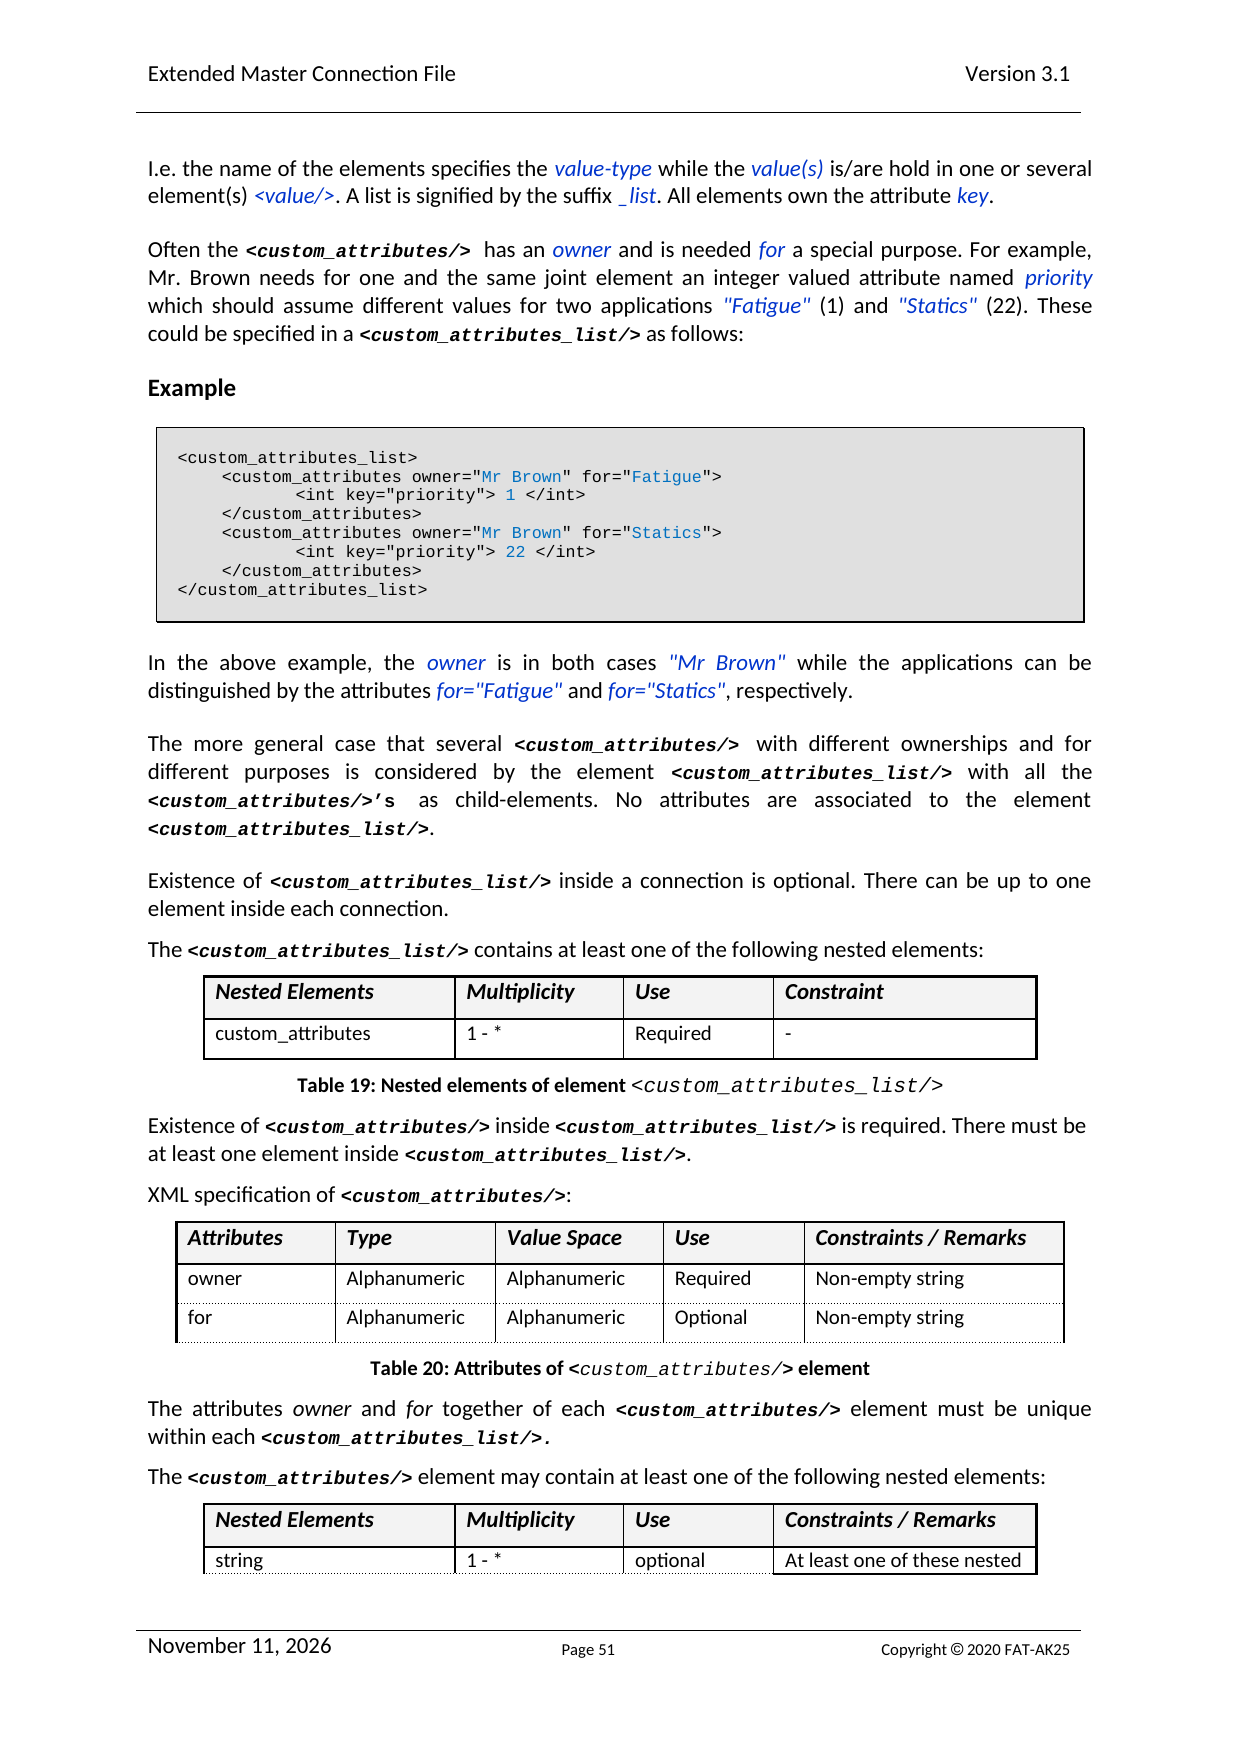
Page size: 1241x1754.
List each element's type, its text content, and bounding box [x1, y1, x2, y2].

text Often the <custom_attributes/> has an owner and is needed for a special purpose. For example, Mr. Brown needs for one and the same joint element an integer valued attribute named priority which should assume different values for two applications "Fatigue" (1) and "Statics" (22). These could be specified in a <custom_attributes_list/> as follows: [148, 235, 1092, 347]
text The more general case that several <custom_attributes/> with different ownerships and for different purposes is considered by the element <custom_attributes_list/> with all the <custom_attributes/>’s as child-elements. No attributes are associated to the element <custom_attributes_list/>. [148, 729, 1092, 841]
text </custom_attributes> [157, 559, 1083, 578]
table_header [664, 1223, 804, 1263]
text The <custom_attributes/> element may contain at least one of the following nested elements: [148, 1462, 1092, 1491]
text </custom_attributes> [157, 503, 1083, 522]
text Existence of <custom_attributes/> inside <custom_attributes_list/> is required. There must be at least one element inside <custom_attributes_list/>. [148, 1111, 1092, 1167]
text In the above example, the owner is in both cases "Mr Brown" while the applications can be distinguished by the attributes for="Fatigue" and for="Statics", respectively. [148, 648, 1092, 704]
text <custom_attributes owner="Mr Brown" for="Statics"> [157, 522, 1083, 540]
text The attributes owner and for together of each <custom_attributes/> element must be unique within each <custom_attributes_list/>. [148, 1394, 1092, 1450]
text <int key="priority"> 1 </int> [157, 484, 1083, 503]
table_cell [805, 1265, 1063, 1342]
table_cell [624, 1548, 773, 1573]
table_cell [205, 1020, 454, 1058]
text Table 19: Nested elements of element <custom_attributes_list/> [148, 1072, 1092, 1099]
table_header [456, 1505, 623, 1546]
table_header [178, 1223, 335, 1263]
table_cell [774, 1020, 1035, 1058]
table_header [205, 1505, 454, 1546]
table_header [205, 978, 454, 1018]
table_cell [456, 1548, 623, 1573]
text <custom_attributes owner="Mr Brown" for="Fatigue"> [157, 465, 1083, 484]
text The <custom_attributes_list/> contains at least one of the following nested elements: [148, 935, 1092, 963]
text I.e. the name of the elements specifies the value-type while the value(s) is/are hold in one or several element(s) <value/>. A list is signified by the suffix _list. All elements own the attribute key. [148, 154, 1092, 210]
text </custom_attributes_list> [157, 578, 1083, 597]
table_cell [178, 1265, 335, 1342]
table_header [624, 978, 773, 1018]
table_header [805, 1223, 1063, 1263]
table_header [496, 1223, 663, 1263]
text Example [148, 372, 1092, 402]
text <int key="priority"> 22 </int> [157, 540, 1083, 559]
text Existence of <custom_attributes_list/> inside a connection is optional. There can be up to one element inside each connection. [148, 866, 1092, 922]
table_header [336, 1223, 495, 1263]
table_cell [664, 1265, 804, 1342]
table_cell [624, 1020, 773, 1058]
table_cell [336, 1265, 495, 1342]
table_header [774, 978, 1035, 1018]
text XML specification of <custom_attributes/>: [148, 1180, 1092, 1208]
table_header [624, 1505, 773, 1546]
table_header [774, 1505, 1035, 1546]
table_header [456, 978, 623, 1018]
text Table 20: Attributes of <custom_attributes/> element [148, 1356, 1092, 1381]
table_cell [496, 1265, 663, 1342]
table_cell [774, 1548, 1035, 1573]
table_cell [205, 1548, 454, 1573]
text <custom_attributes_list> [157, 446, 1083, 465]
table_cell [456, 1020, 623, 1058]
